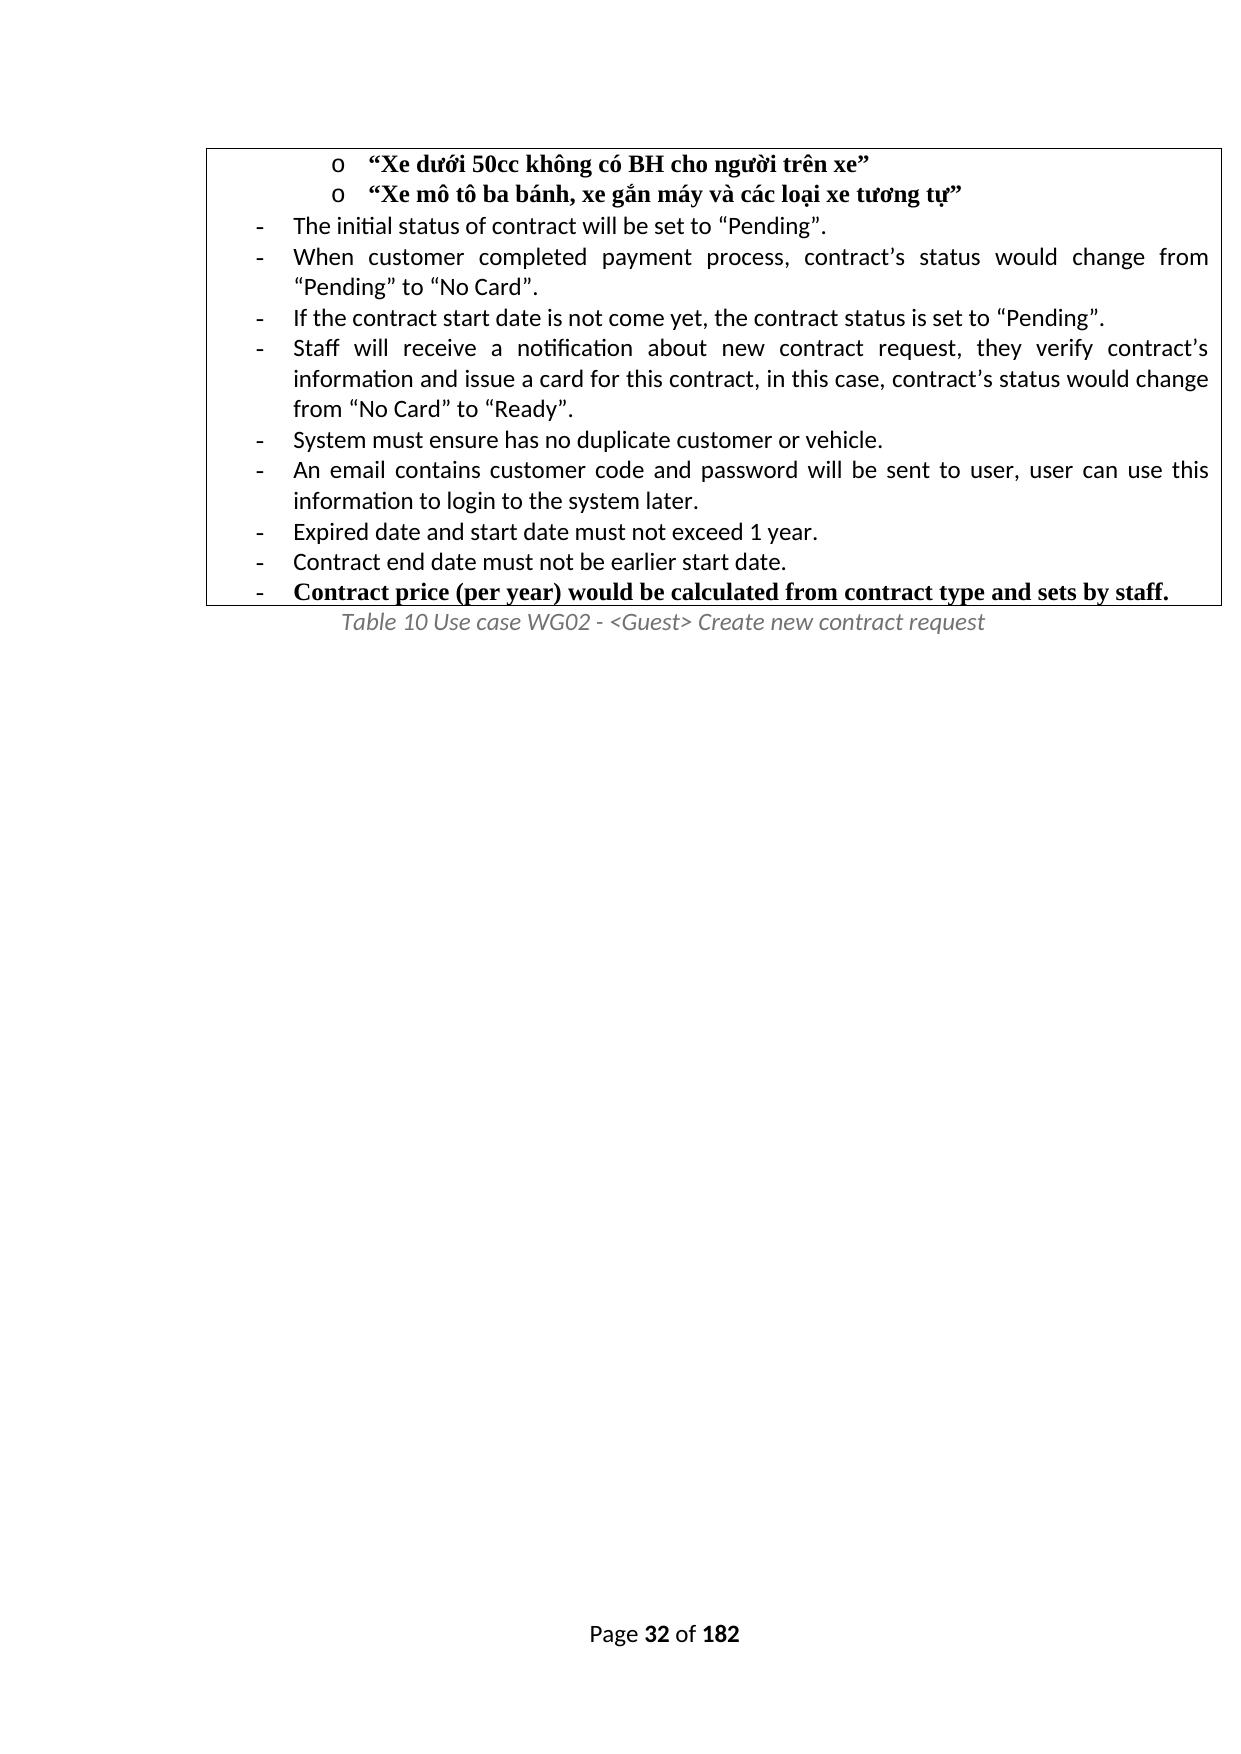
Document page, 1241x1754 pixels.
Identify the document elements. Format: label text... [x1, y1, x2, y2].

text Table 10 Use case WG02 - <Guest> Create new contract request [207, 606, 1122, 637]
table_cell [207, 149, 1221, 605]
